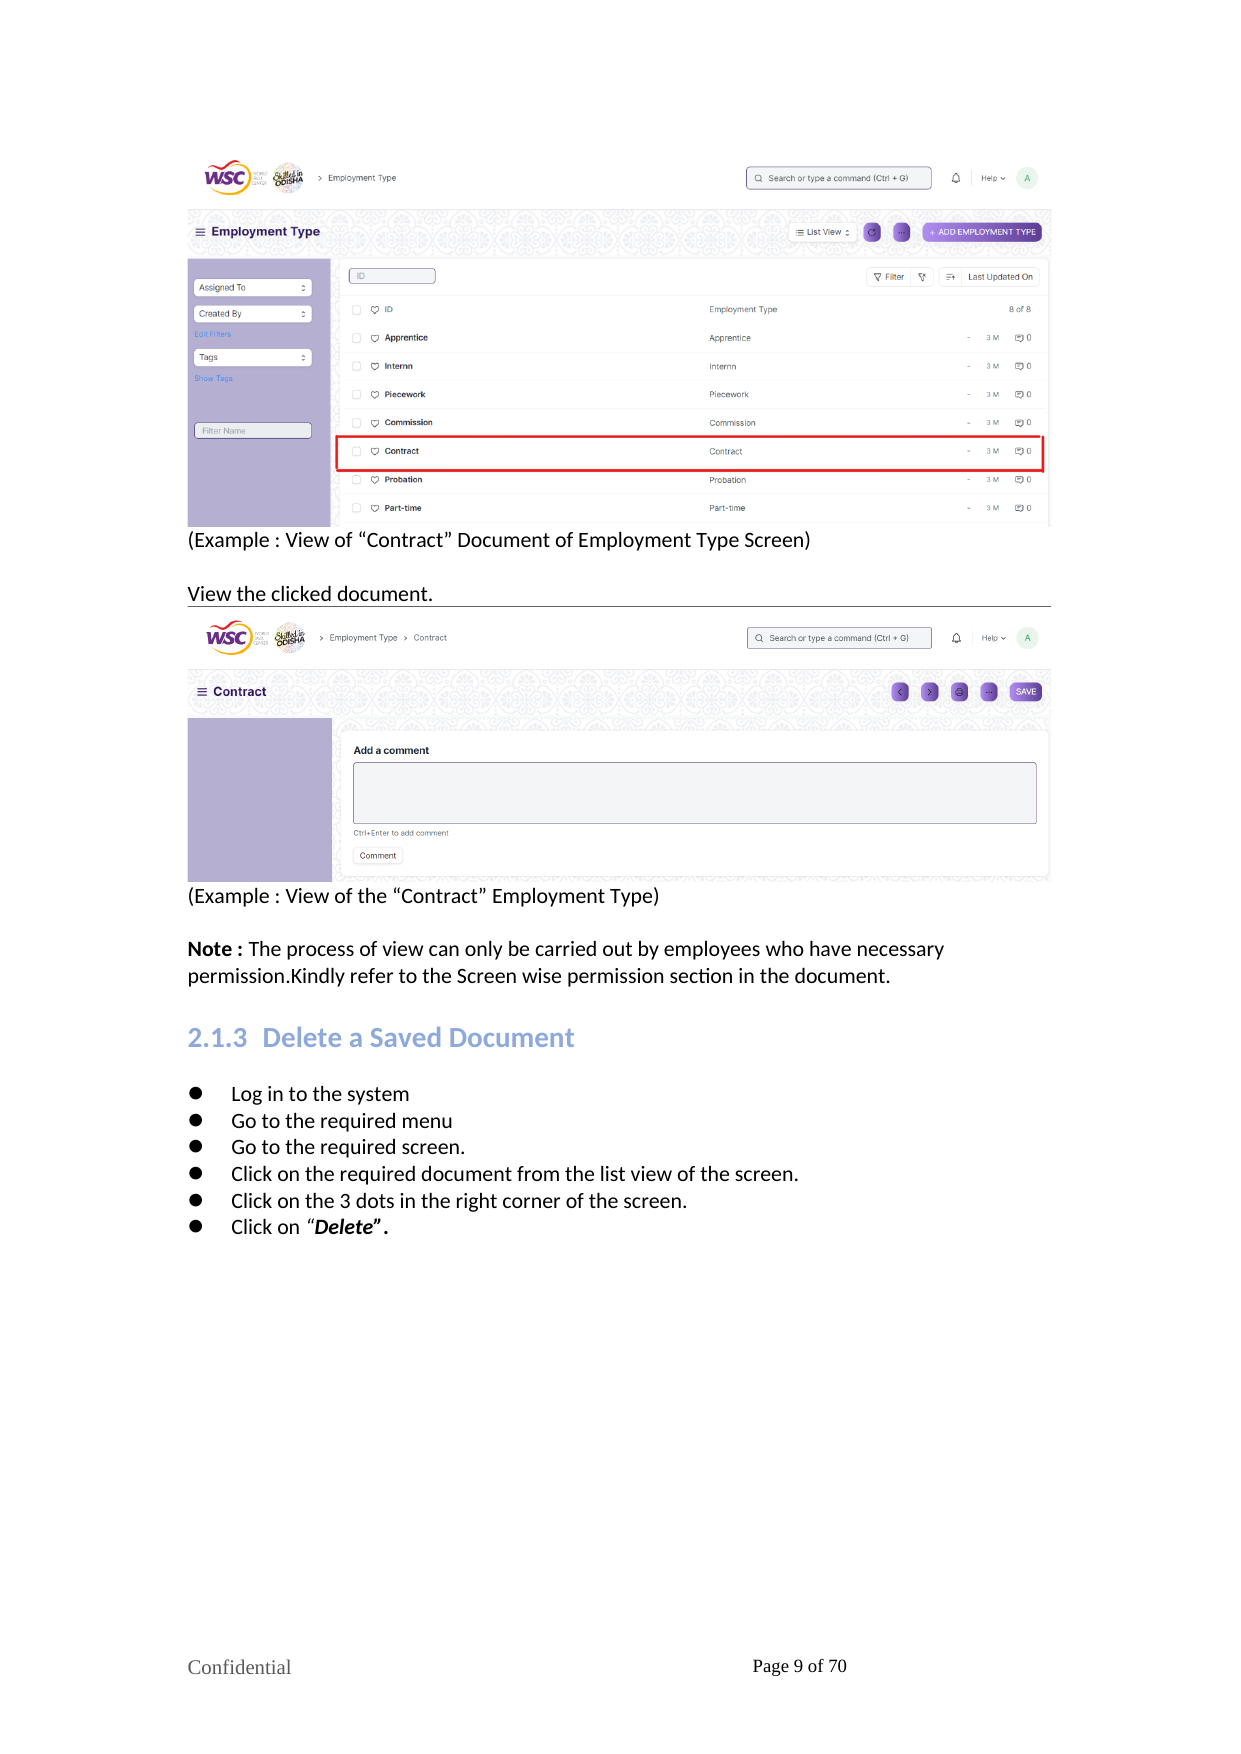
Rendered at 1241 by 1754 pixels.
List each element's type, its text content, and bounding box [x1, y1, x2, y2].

text (Example : View of the “Contract” Employment Type) [187, 882, 1053, 909]
text View the clicked document. [187, 580, 1053, 606]
list Log in to the system [187, 1080, 1053, 1107]
list Go to the required screen. [187, 1133, 1053, 1160]
subtitle Delete a Saved Document [187, 1019, 1053, 1055]
list Click on the 3 dots in the right corner of the screen. [187, 1187, 1053, 1213]
text (Example : View of “Contract” Document of Employment Type Screen) [187, 526, 1053, 553]
list Click on the required document from the list view of the screen. [187, 1160, 1053, 1187]
list Go to the required menu [187, 1107, 1053, 1133]
list Click on “Delete”. [187, 1213, 1053, 1240]
text Note : The process of view can only be carried out by employees who have necessary permission.Kindly refer to the Screen wise permission section in the document. [187, 935, 1053, 989]
picture [187, 606, 1052, 882]
picture [187, 150, 1052, 527]
